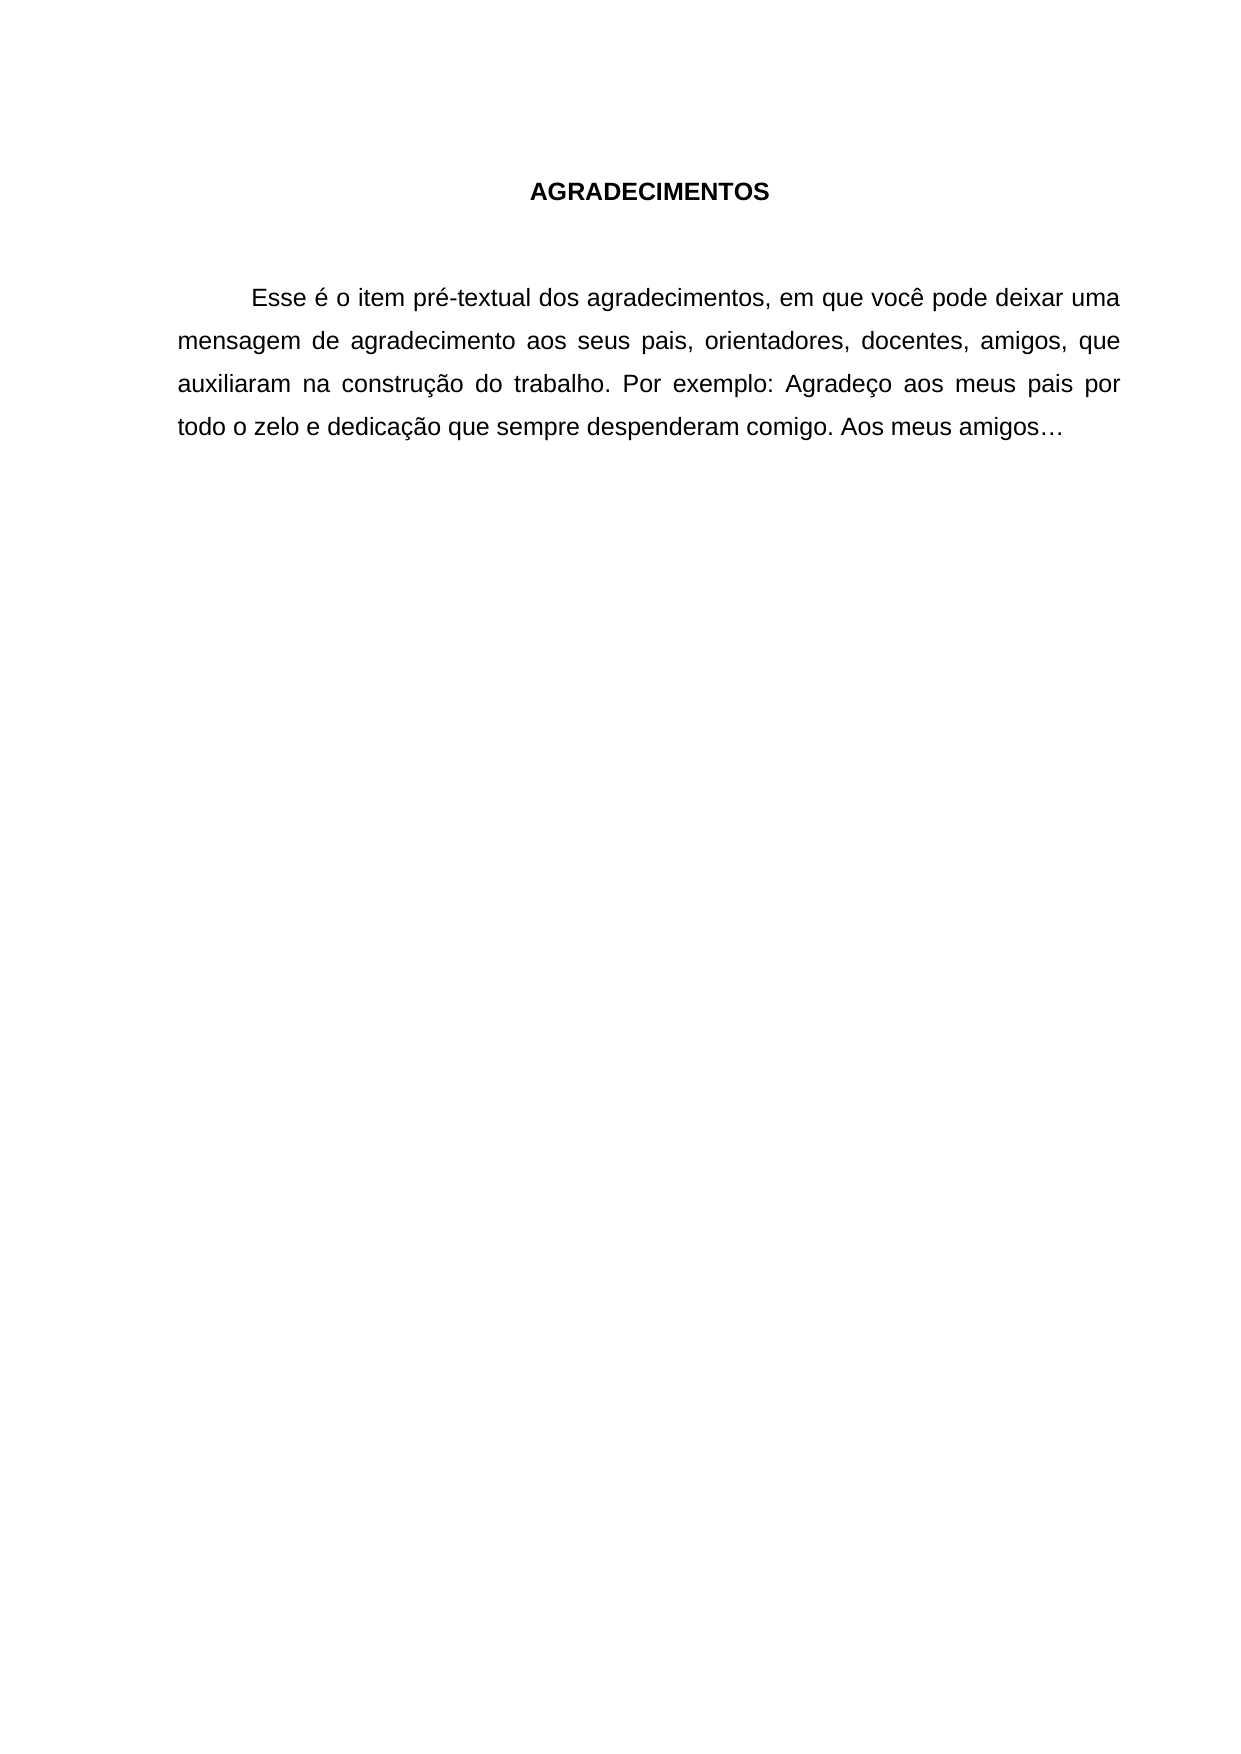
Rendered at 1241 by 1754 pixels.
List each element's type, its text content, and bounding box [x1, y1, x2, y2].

text AGRADECIMENTOS [177, 177, 1122, 206]
text Esse é o item pré-textual dos agradecimentos, em que você pode deixar uma mensagem de agradecimento aos seus pais, orientadores, docentes, amigos, que auxiliaram na construção do trabalho. Por exemplo: Agradeço aos meus pais por todo o zelo e dedicação que sempre despenderam comigo. Aos meus amigos… [177, 283, 1122, 441]
